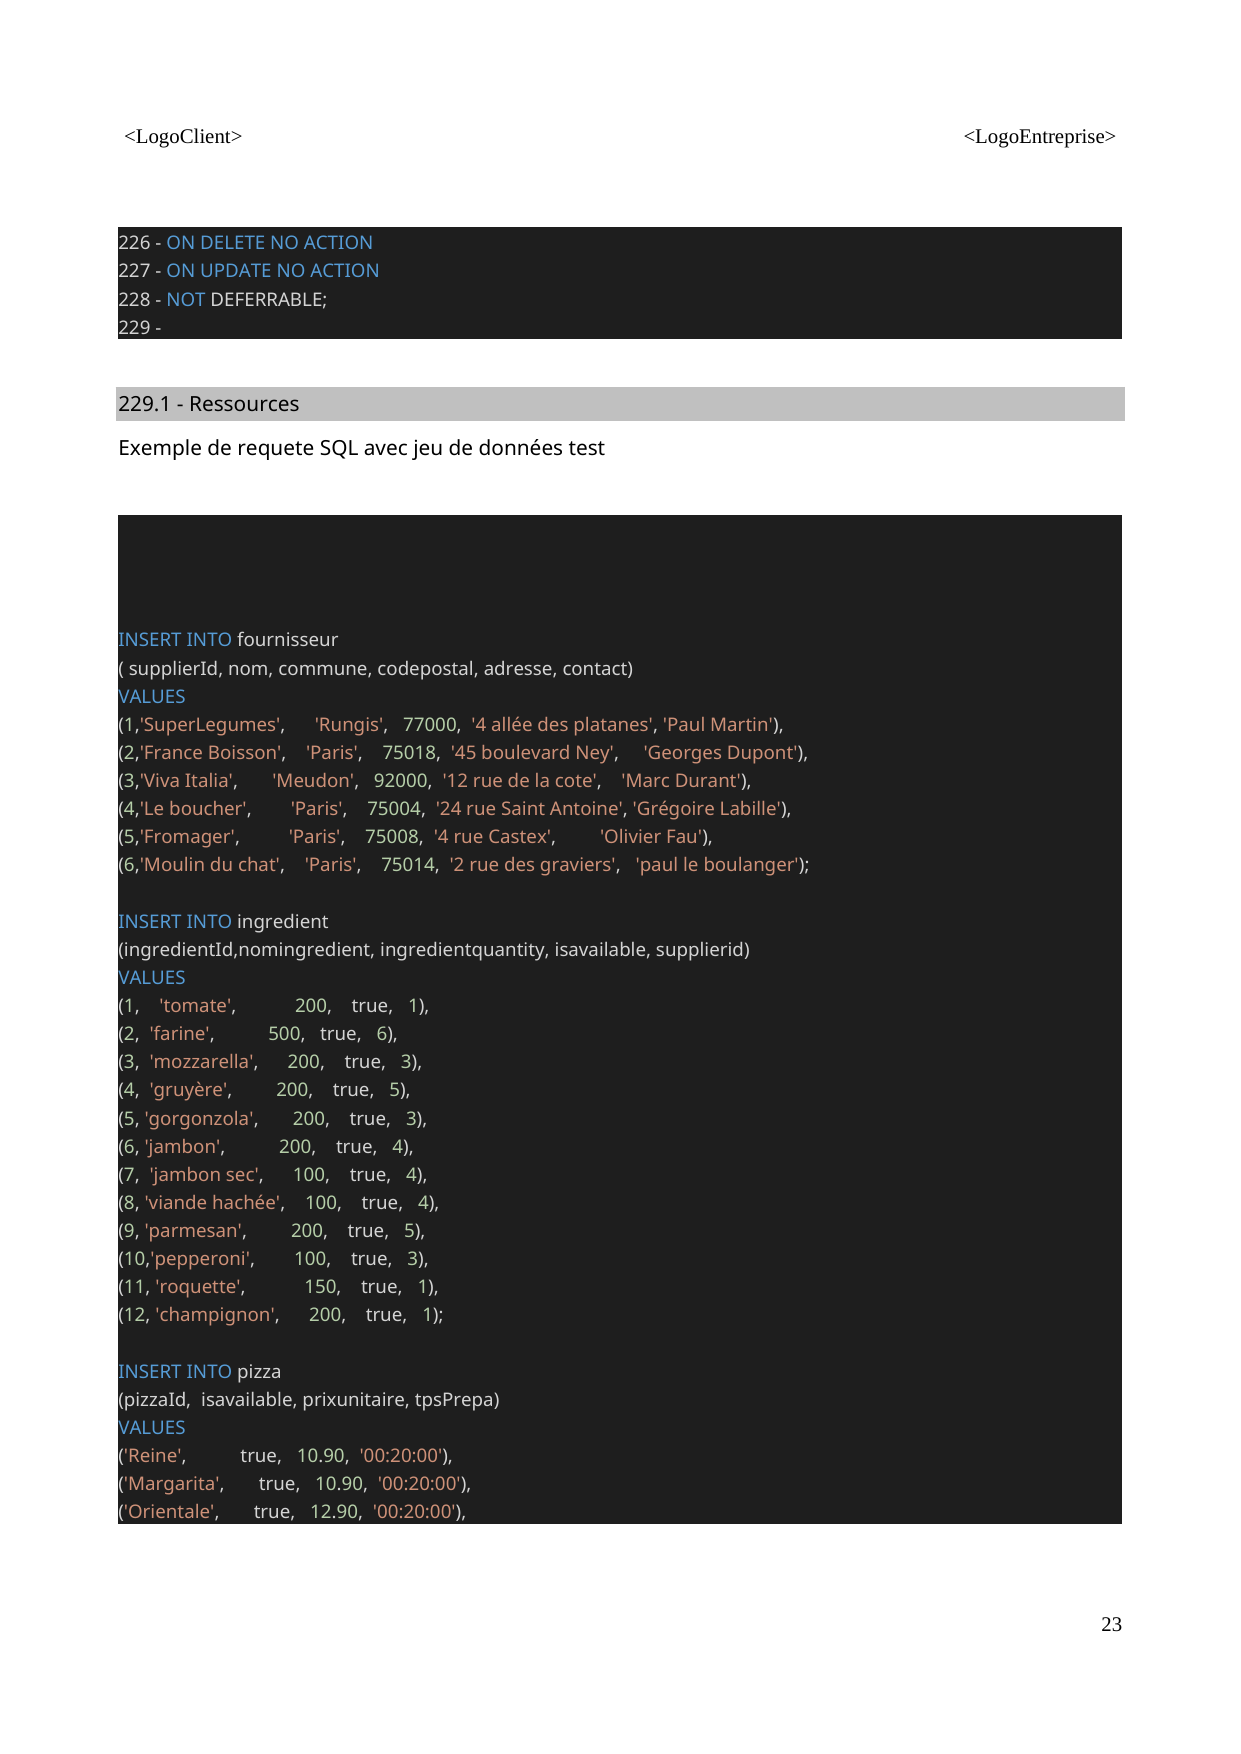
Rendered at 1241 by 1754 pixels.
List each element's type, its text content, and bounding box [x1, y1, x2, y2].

list NOT DEFERRABLE; [118, 283, 1122, 311]
text (9, 'parmesan', 200, true, 5), [118, 1215, 1122, 1243]
text Exemple de requete SQL avec jeu de données test [118, 433, 1122, 461]
text ('Orientale', true, 12.90, '00:20:00'), [118, 1496, 1122, 1524]
text INSERT INTO fournisseur [118, 624, 1122, 652]
list ON UPDATE NO ACTION [118, 255, 1122, 283]
text (6,'Moulin du chat', 'Paris', 75014, '2 rue des graviers', 'paul le boulanger'); [118, 849, 1122, 877]
text (6, 'jambon', 200, true, 4), [118, 1130, 1122, 1158]
text (ingredientId,nomingredient, ingredientquantity, isavailable, supplierid) [118, 933, 1122, 962]
text (4, 'gruyère', 200, true, 5), [118, 1074, 1122, 1102]
text (3, 'mozzarella', 200, true, 3), [118, 1046, 1122, 1074]
text (5,'Fromager', 'Paris', 75008, '4 rue Castex', 'Olivier Fau'), [118, 821, 1122, 849]
text (pizzaId, isavailable, prixunitaire, tpsPrepa) [118, 1383, 1122, 1412]
text (2,'France Boisson', 'Paris', 75018, '45 boulevard Ney', 'Georges Dupont'), [118, 737, 1122, 765]
text (3,'Viva Italia', 'Meudon', 92000, '12 rue de la cote', 'Marc Durant'), [118, 765, 1122, 793]
text ('Margarita', true, 10.90, '00:20:00'), [118, 1468, 1122, 1496]
text (1,'SuperLegumes', 'Rungis', 77000, '4 allée des platanes', 'Paul Martin'), [118, 708, 1122, 737]
text (4,'Le boucher', 'Paris', 75004, '24 rue Saint Antoine', 'Grégoire Labille'), [118, 793, 1122, 821]
text VALUES [118, 680, 1122, 708]
text VALUES [118, 962, 1122, 990]
text (12, 'champignon', 200, true, 1); [118, 1299, 1122, 1327]
text (2, 'farine', 500, true, 6), [118, 1018, 1122, 1046]
text (11, 'roquette', 150, true, 1), [118, 1271, 1122, 1299]
text INSERT INTO ingredient [118, 905, 1122, 933]
list ON DELETE NO ACTION [118, 227, 1122, 255]
text (7, 'jambon sec', 100, true, 4), [118, 1158, 1122, 1187]
text (10,'pepperoni', 100, true, 3), [118, 1243, 1122, 1271]
text VALUES [118, 1412, 1122, 1440]
text ('Reine', true, 10.90, '00:20:00'), [118, 1440, 1122, 1468]
text ( supplierId, nom, commune, codepostal, adresse, contact) [118, 652, 1122, 680]
text (1, 'tomate', 200, true, 1), [118, 990, 1122, 1018]
text INSERT INTO pizza [118, 1355, 1122, 1383]
text (8, 'viande hachée', 100, true, 4), [118, 1187, 1122, 1215]
subtitle Ressources [117, 388, 1124, 420]
text (5, 'gorgonzola', 200, true, 3), [118, 1102, 1122, 1130]
